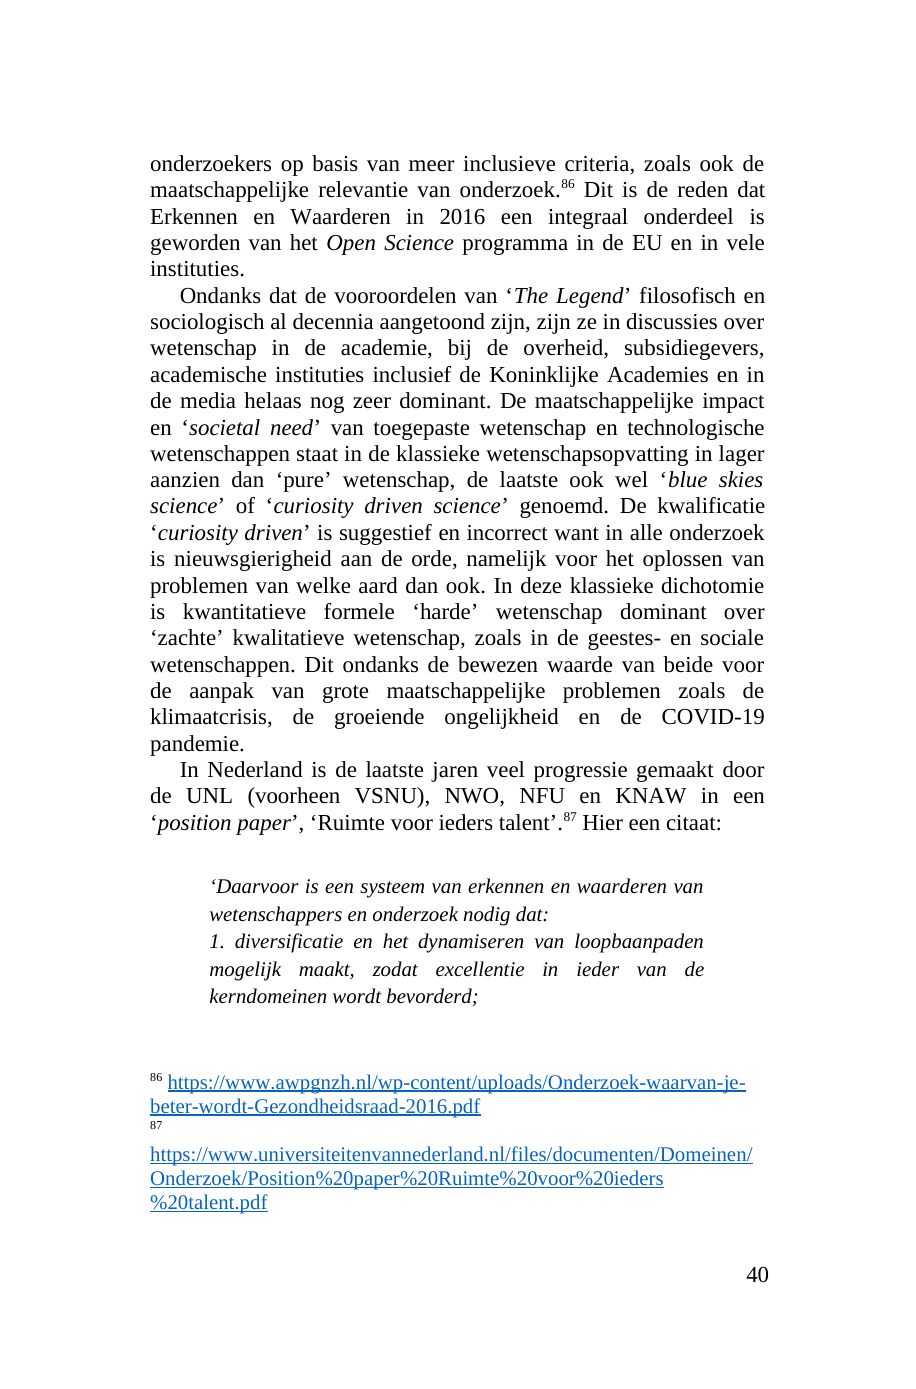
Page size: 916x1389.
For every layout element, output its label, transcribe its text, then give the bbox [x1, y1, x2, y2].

text ‘Daarvoor is een systeem van erkennen en waarderen van wetenschappers en onderzoek nodig dat: [209, 874, 706, 926]
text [150, 150, 766, 282]
text 1. diversificatie en het dynamiseren van loopbaanpaden mogelijk maakt, zodat excellentie in ieder van de kerndomeinen wordt bevorderd; [209, 929, 706, 1008]
text In Nederland is de laatste jaren veel progressie gemaakt door de UNL (voorheen VSNU), NWO, NFU en KNAW in een ‘position paper’, ‘Ruimte voor ieders talent’. Hier een citaat: [150, 756, 766, 835]
text Ondanks dat de vooroordelen van ‘The Legend’ filosofisch en sociologisch al decennia aangetoond zijn, zijn ze in discussies over wetenschap in de academie, bij de overheid, subsidiegevers, academische instituties inclusief de Koninklijke Academies en in de media helaas nog zeer dominant. De maatschappelijke impact en ‘societal need’ van toegepaste wetenschap en technologische wetenschappen staat in de klassieke wetenschapsopvatting in lager aanzien dan ‘pure’ wetenschap, de laatste ook wel ‘blue skies science’ of ‘curiosity driven science’ genoemd. De kwalificatie ‘curiosity driven’ is suggestief en incorrect want in alle onderzoek is nieuwsgierigheid aan de orde, namelijk voor het oplossen van problemen van welke aard dan ook. In deze klassieke dichotomie is kwantitatieve formele ‘harde’ wetenschap dominant over ‘zachte’ kwalitatieve wetenschap, zoals in de geestes- en sociale wetenschappen. Dit ondanks de bewezen waarde van beide voor de aanpak van grote maatschappelijke problemen zoals de klimaatcrisis, de groeiende ongelijkheid en de COVID-19 pandemie. [150, 282, 766, 756]
